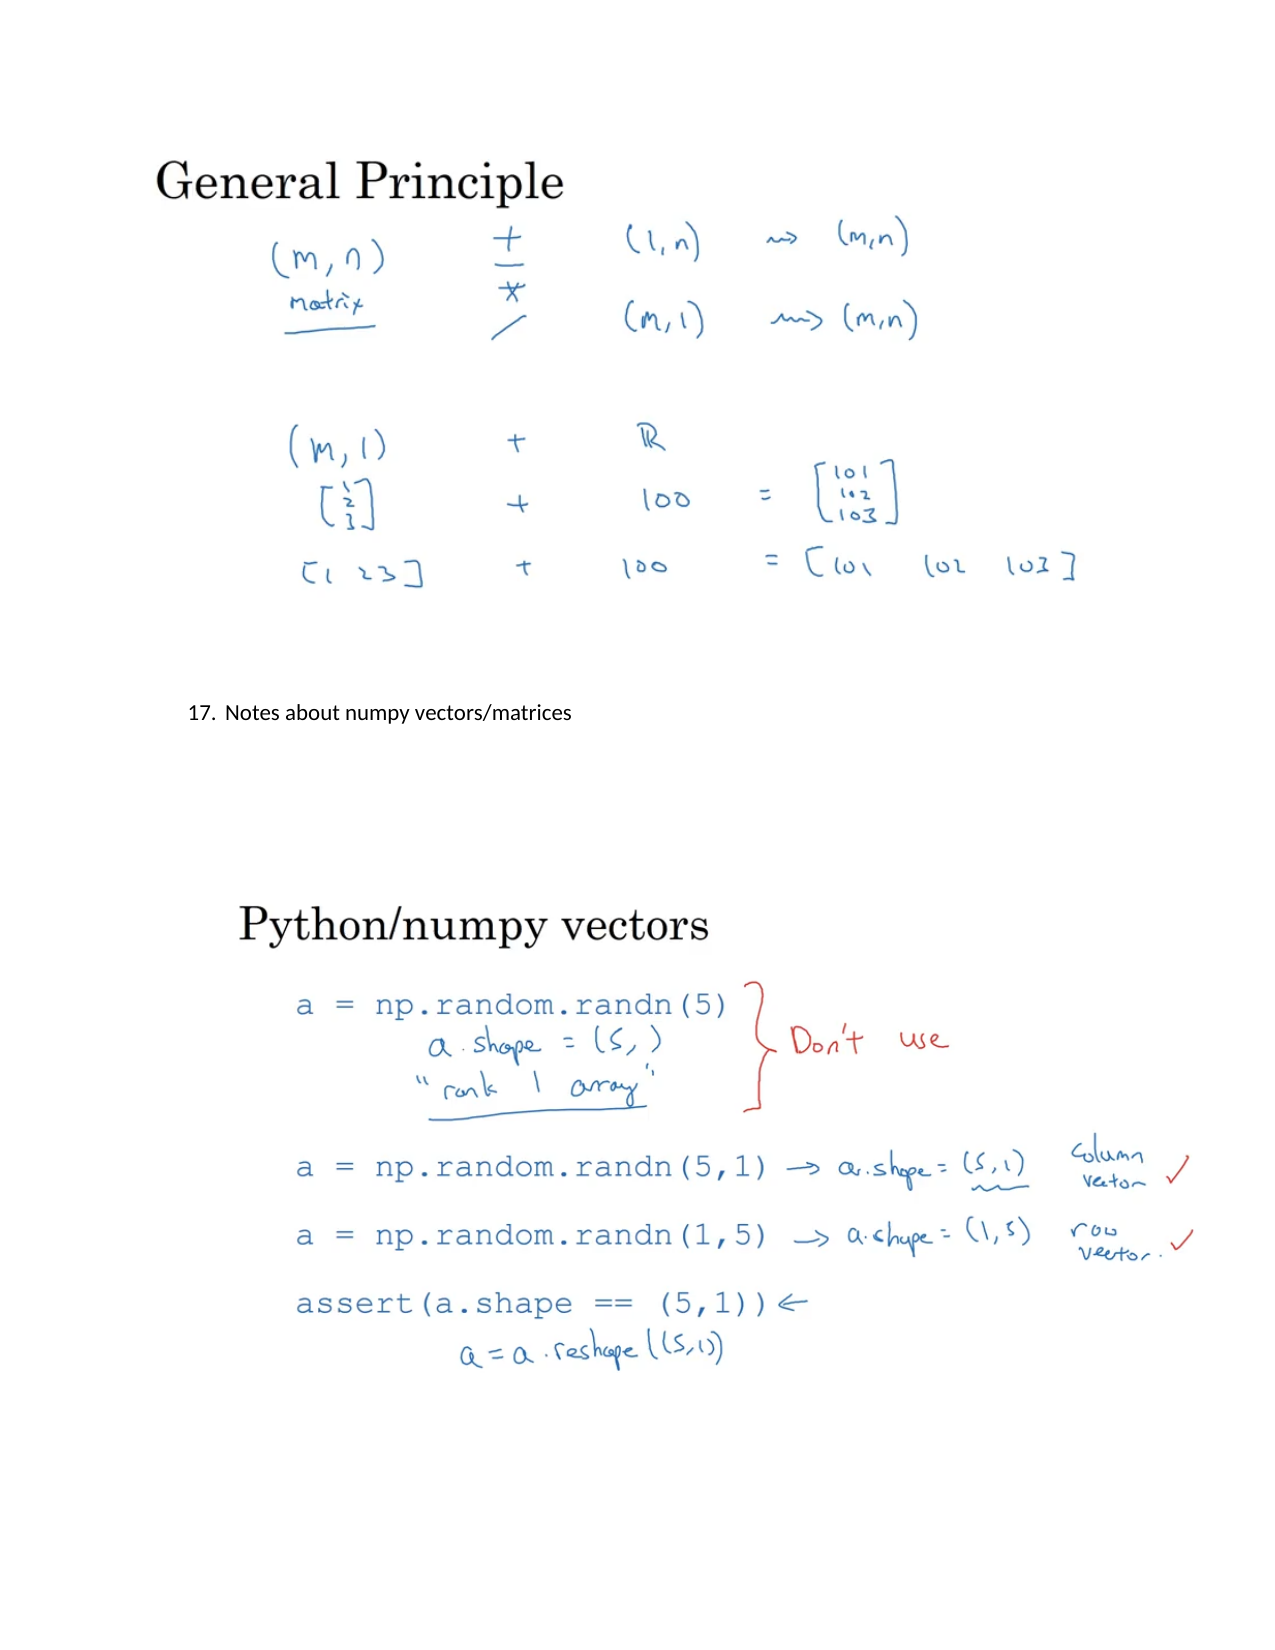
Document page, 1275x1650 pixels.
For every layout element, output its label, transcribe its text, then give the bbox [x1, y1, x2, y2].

picture [225, 868, 1200, 1373]
picture [150, 150, 1125, 633]
list Notes about numpy vectors/matrices [187, 698, 1125, 726]
